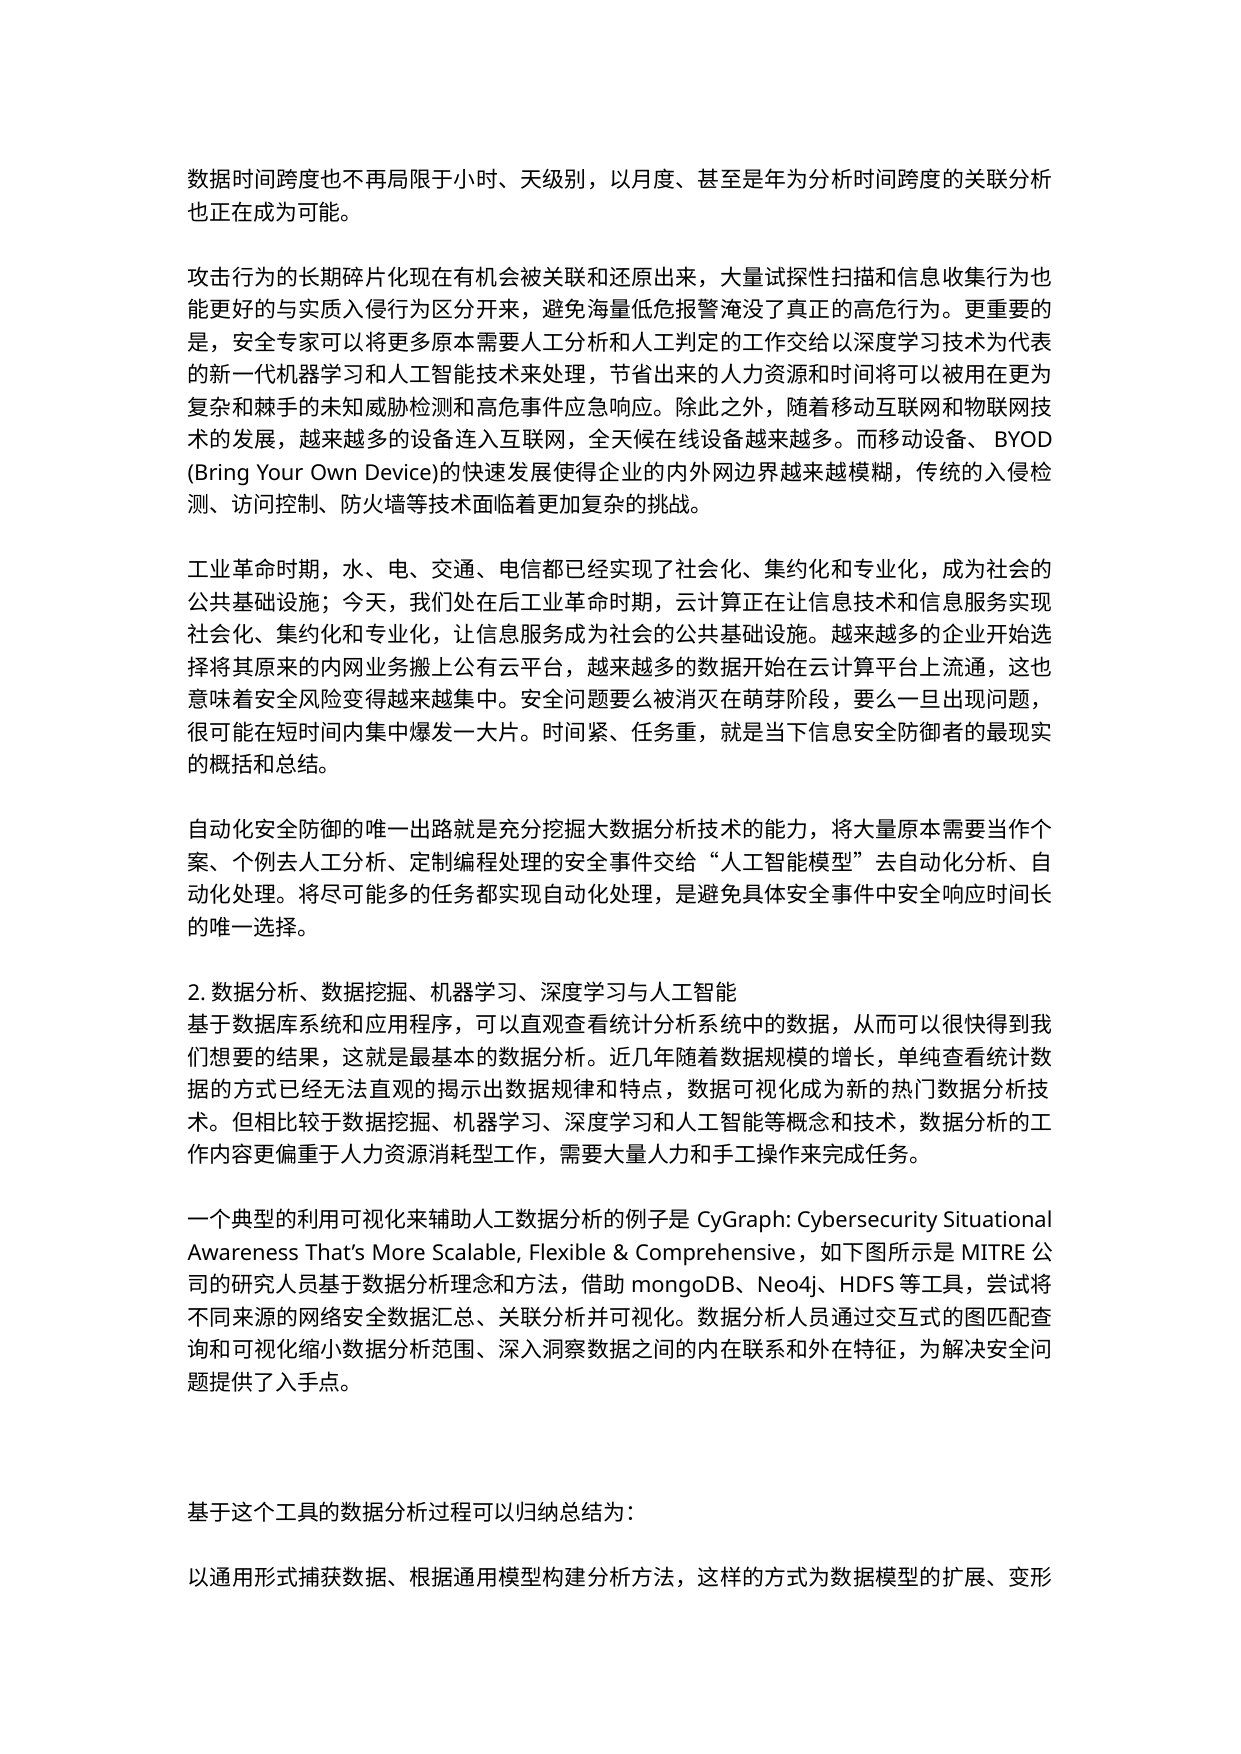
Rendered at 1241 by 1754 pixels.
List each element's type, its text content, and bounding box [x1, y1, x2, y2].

list 工业革命时期，水、电、交通、电信都已经实现了社会化、集约化和专业化，成为社会的公共基础设施；今天，我们处在后工业革命时期，云计算正在让信息技术和信息服务实现社会化、集约化和专业化，让信息服务成为社会的公共基础设施。越来越多的企业开始选择将其原来的内网业务搬上公有云平台，越来越多的数据开始在云计算平台上流通，这也意味着安全风险变得越来越集中。安全问题要么被消灭在萌芽阶段，要么一旦出现问题，很可能在短时间内集中爆发一大片。时间紧、任务重，就是当下信息安全防御者的最现实的概括和总结。 [187, 552, 1053, 779]
list 自动化安全防御的唯一出路就是充分挖掘大数据分析技术的能力，将大量原本需要当作个案、个例去人工分析、定制编程处理的安全事件交给“人工智能模型”去自动化分析、自动化处理。将尽可能多的任务都实现自动化处理，是避免具体安全事件中安全响应时间长的唯一选择。 [187, 812, 1053, 942]
list 2. 数据分析、数据挖掘、机器学习、深度学习与人工智能 [187, 974, 1053, 1007]
list 一个典型的利用可视化来辅助人工数据分析的例子是CyGraph: Cybersecurity Situational Awareness That’s More Scalable, Flexible & Comprehensive，如下图所示是MITRE公司的研究人员基于数据分析理念和方法，借助mongoDB、Neo4j、HDFS等工具，尝试将不同来源的网络安全数据汇总、关联分析并可视化。数据分析人员通过交互式的图匹配查询和可视化缩小数据分析范围、深入洞察数据之间的内在联系和外在特征，为解决安全问题提供了入手点。 [187, 1202, 1053, 1397]
list 基于数据库系统和应用程序，可以直观查看统计分析系统中的数据，从而可以很快得到我们想要的结果，这就是最基本的数据分析。近几年随着数据规模的增长，单纯查看统计数据的方式已经无法直观的揭示出数据规律和特点，数据可视化成为新的热门数据分析技术。但相比较于数据挖掘、机器学习、深度学习和人工智能等概念和技术，数据分析的工作内容更偏重于人力资源消耗型工作，需要大量人力和手工操作来完成任务。 [187, 1007, 1053, 1169]
list 基于这个工具的数据分析过程可以归纳总结为： [187, 1494, 1053, 1527]
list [187, 162, 1053, 227]
list 攻击行为的长期碎片化现在有机会被关联和还原出来，大量试探性扫描和信息收集行为也能更好的与实质入侵行为区分开来，避免海量低危报警淹没了真正的高危行为。更重要的是，安全专家可以将更多原本需要人工分析和人工判定的工作交给以深度学习技术为代表的新一代机器学习和人工智能技术来处理，节省出来的人力资源和时间将可以被用在更为复杂和棘手的未知威胁检测和高危事件应急响应。除此之外，随着移动互联网和物联网技术的发展，越来越多的设备连入互联网，全天候在线设备越来越多。而移动设备、BYOD (Bring Your Own Device)的快速发展使得企业的内外网边界越来越模糊，传统的入侵检测、访问控制、防火墙等技术面临着更加复杂的挑战。 [187, 259, 1053, 519]
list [187, 1559, 1053, 1592]
